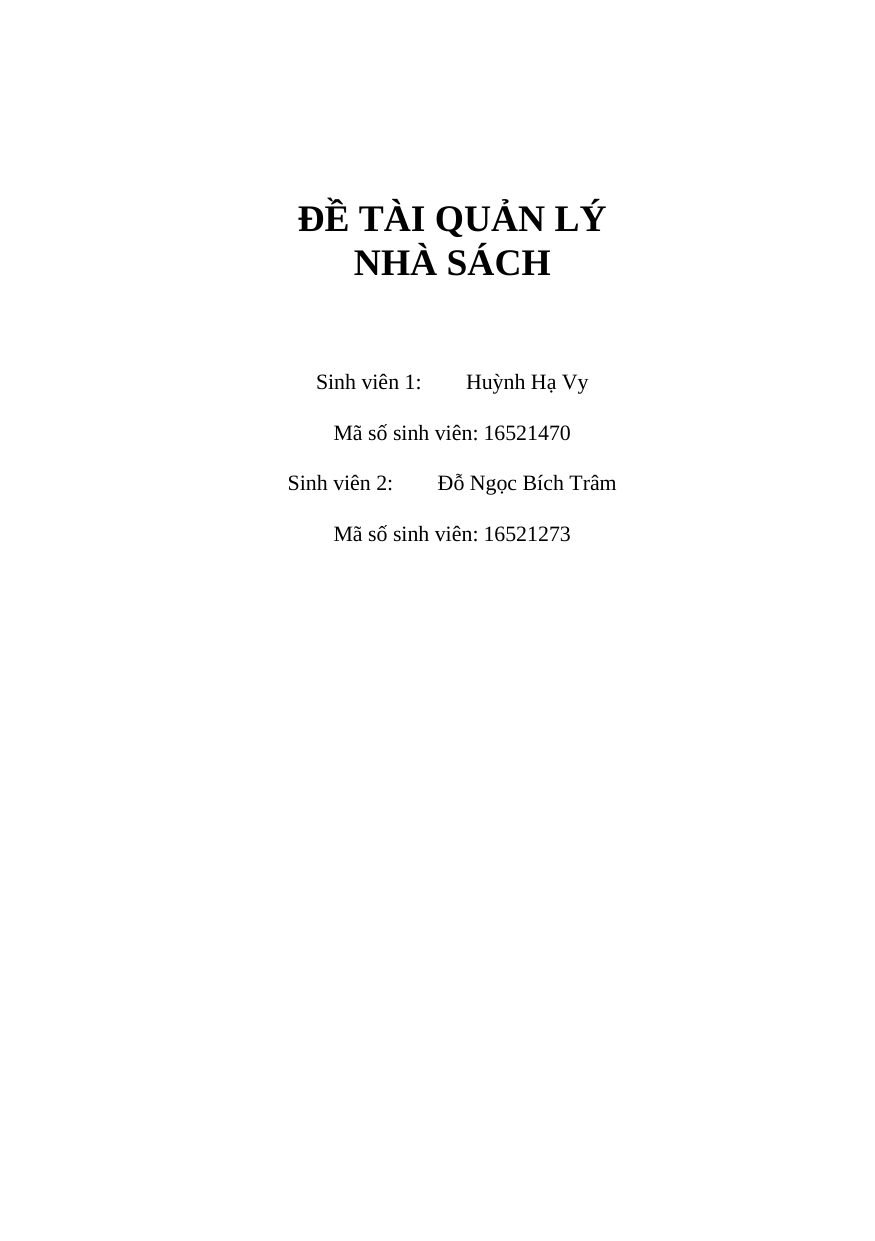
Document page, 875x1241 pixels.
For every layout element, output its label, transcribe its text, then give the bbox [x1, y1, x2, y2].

text NHÀ SÁCH [118, 240, 786, 283]
text Sinh viên 1: Huỳnh Hạ Vy [118, 369, 786, 394]
text Sinh viên 2: Đỗ Ngọc Bích Trâm [118, 470, 786, 495]
text Mã số sinh viên: 16521273 [118, 521, 786, 546]
text ĐỀ TÀI QUẢN LÝ [118, 197, 786, 240]
text Mã số sinh viên: 16521470 [118, 420, 786, 445]
